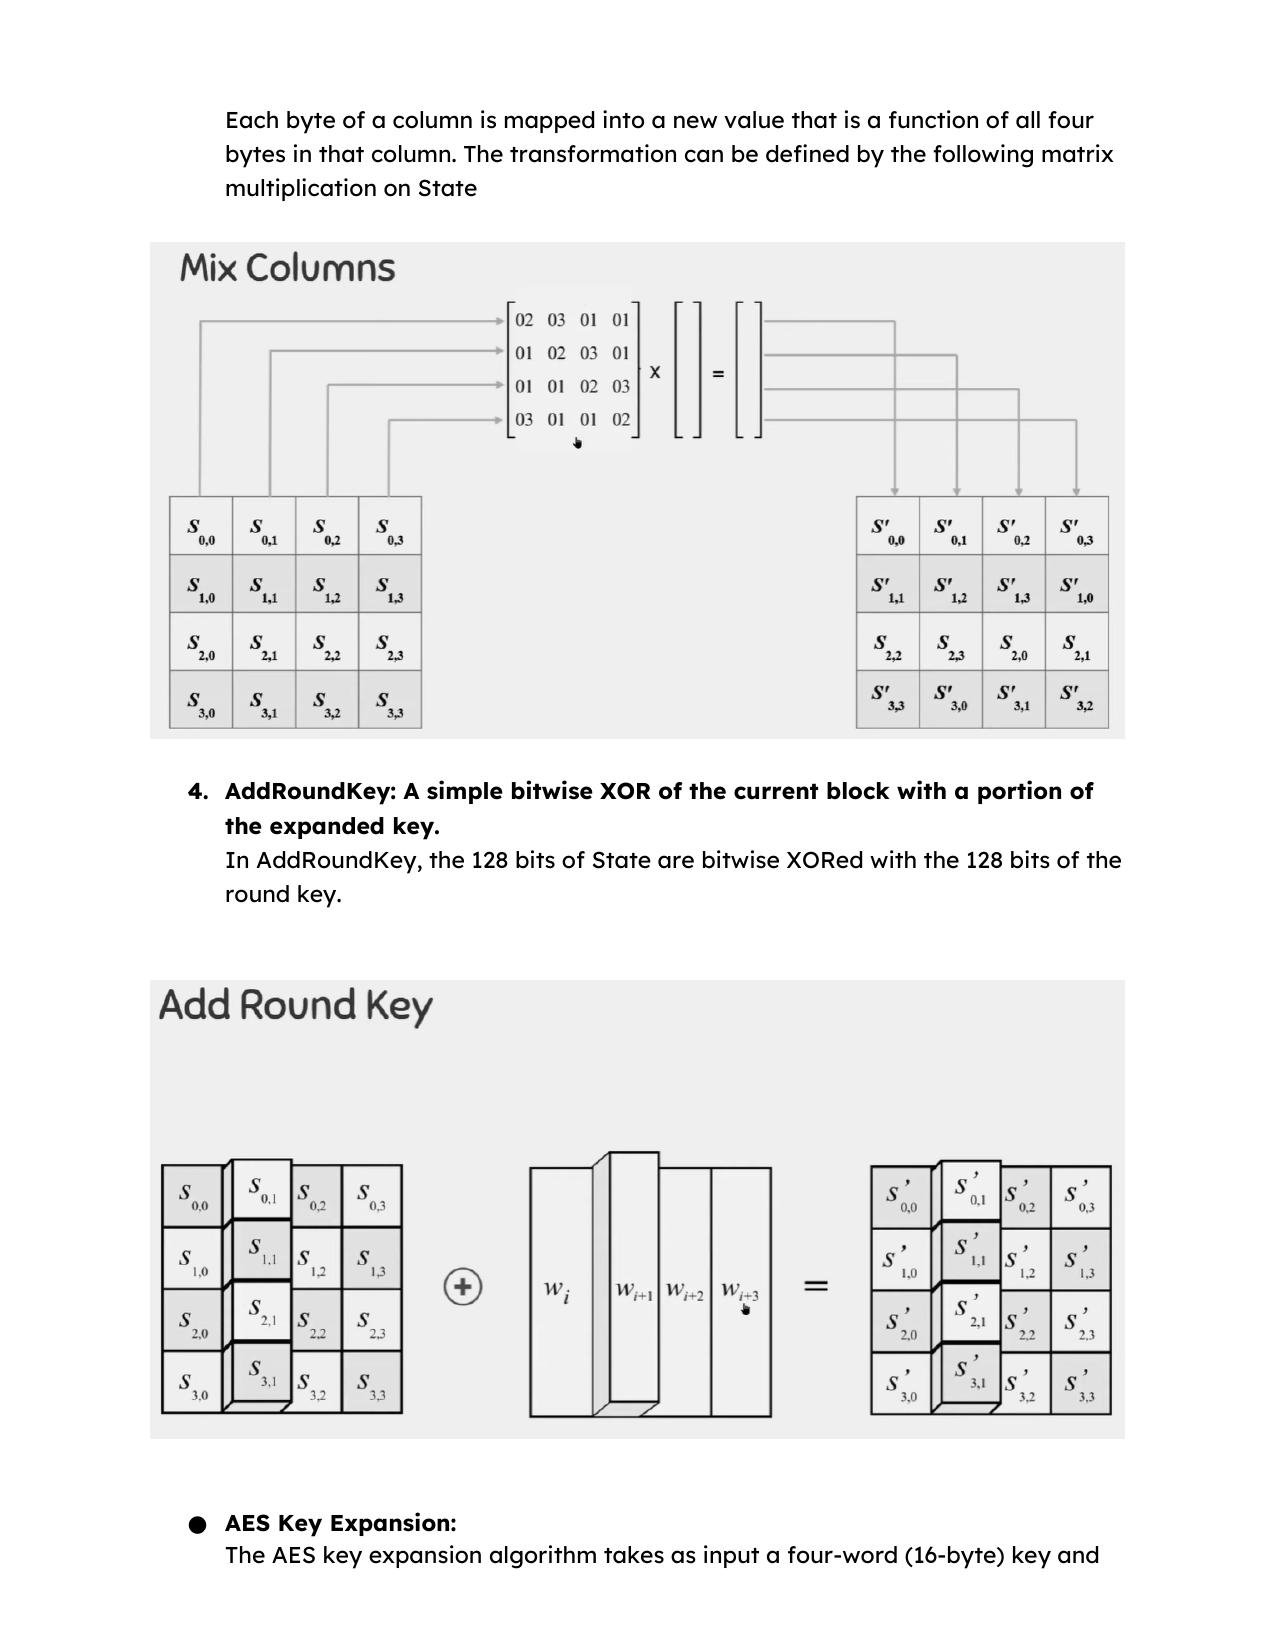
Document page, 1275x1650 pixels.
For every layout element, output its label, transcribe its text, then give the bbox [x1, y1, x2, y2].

text In AddRoundKey, the 128 bits of State are bitwise XORed with the 128 bits of the round key. [225, 846, 1125, 908]
picture [150, 980, 1125, 1439]
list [187, 1508, 1125, 1570]
picture [150, 242, 1125, 739]
text Each byte of a column is mapped into a new value that is a function of all four bytes in that column. The transformation can be defined by the following matrix multiplication on State [225, 105, 1125, 203]
list AddRoundKey: A simple bitwise XOR of the current block with a portion of the expanded key. [187, 777, 1125, 840]
